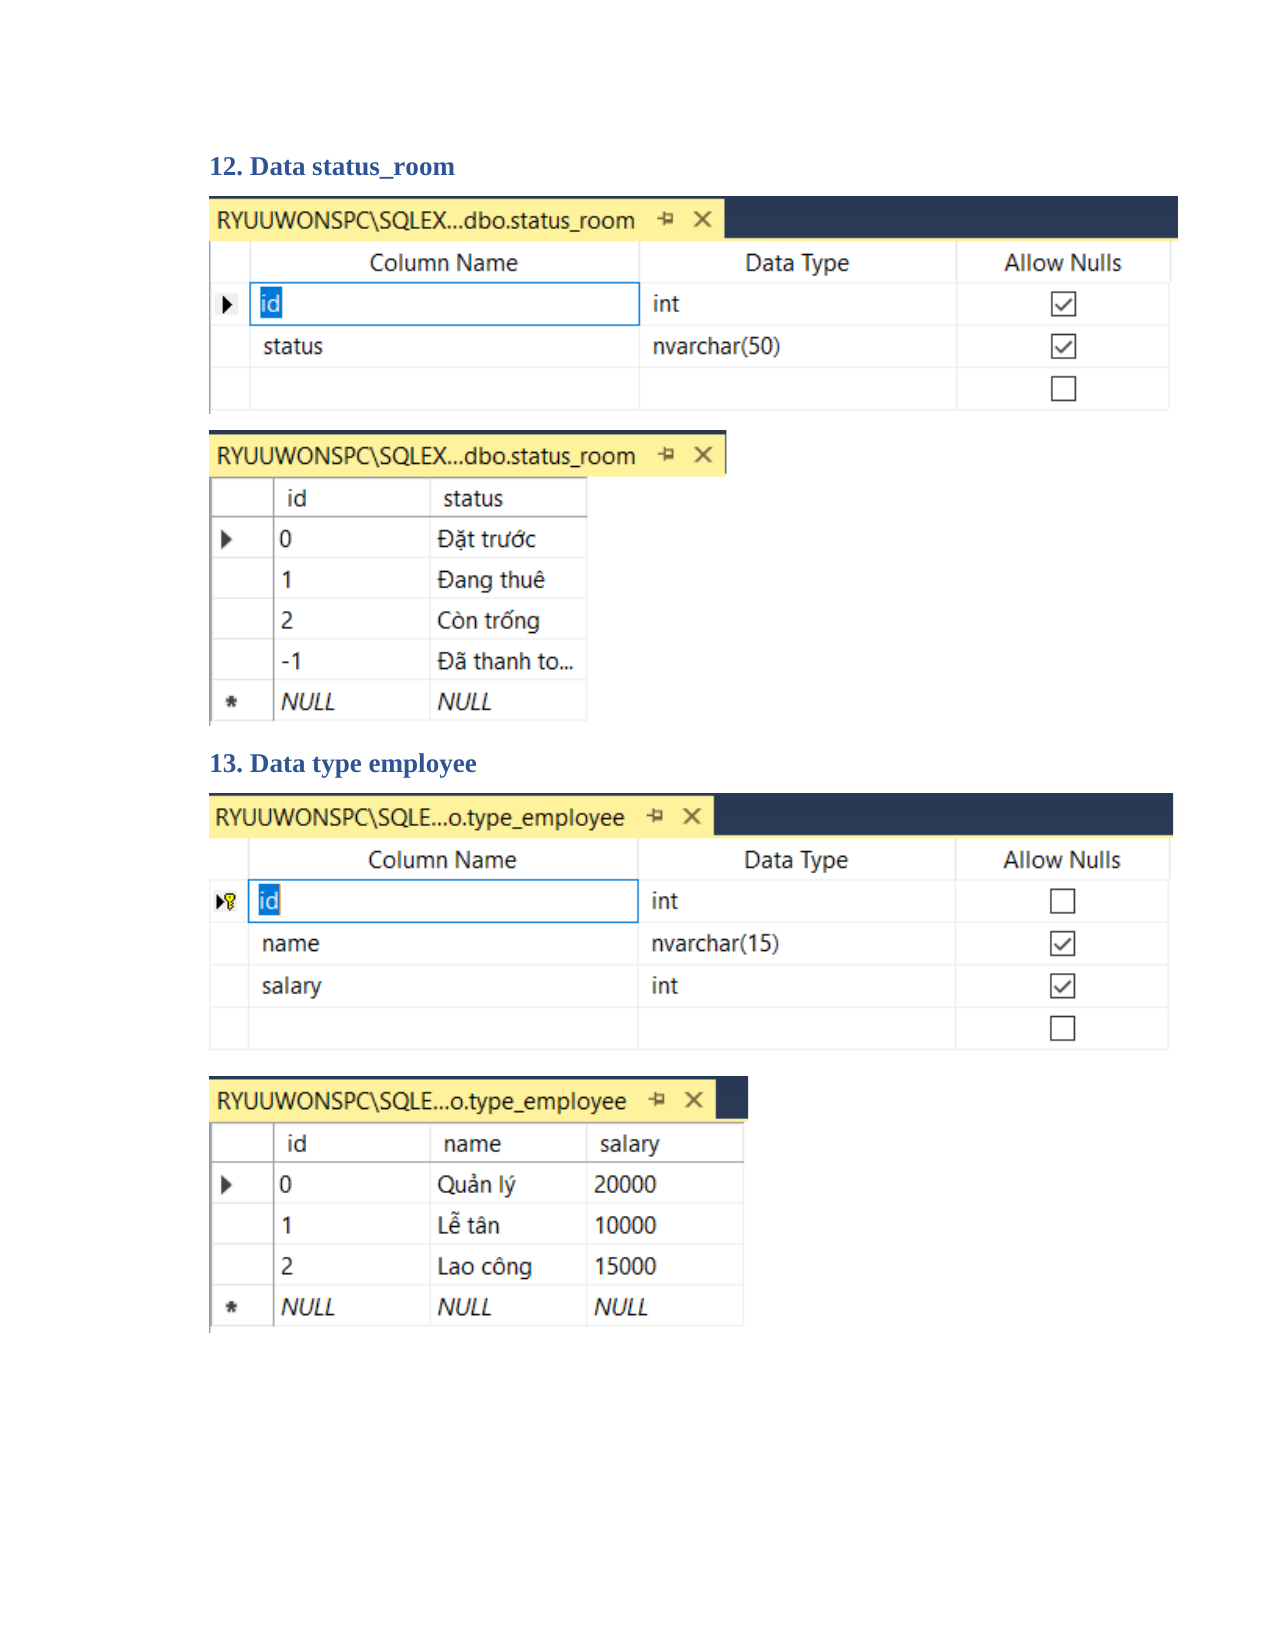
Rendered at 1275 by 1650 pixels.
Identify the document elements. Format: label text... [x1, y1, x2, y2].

picture [209, 196, 1178, 414]
subtitle 12. Data status_room [150, 150, 1125, 181]
picture [209, 430, 727, 726]
subtitle 13. Data type employee [150, 747, 1125, 778]
picture [209, 1076, 749, 1333]
picture [209, 793, 1174, 1060]
